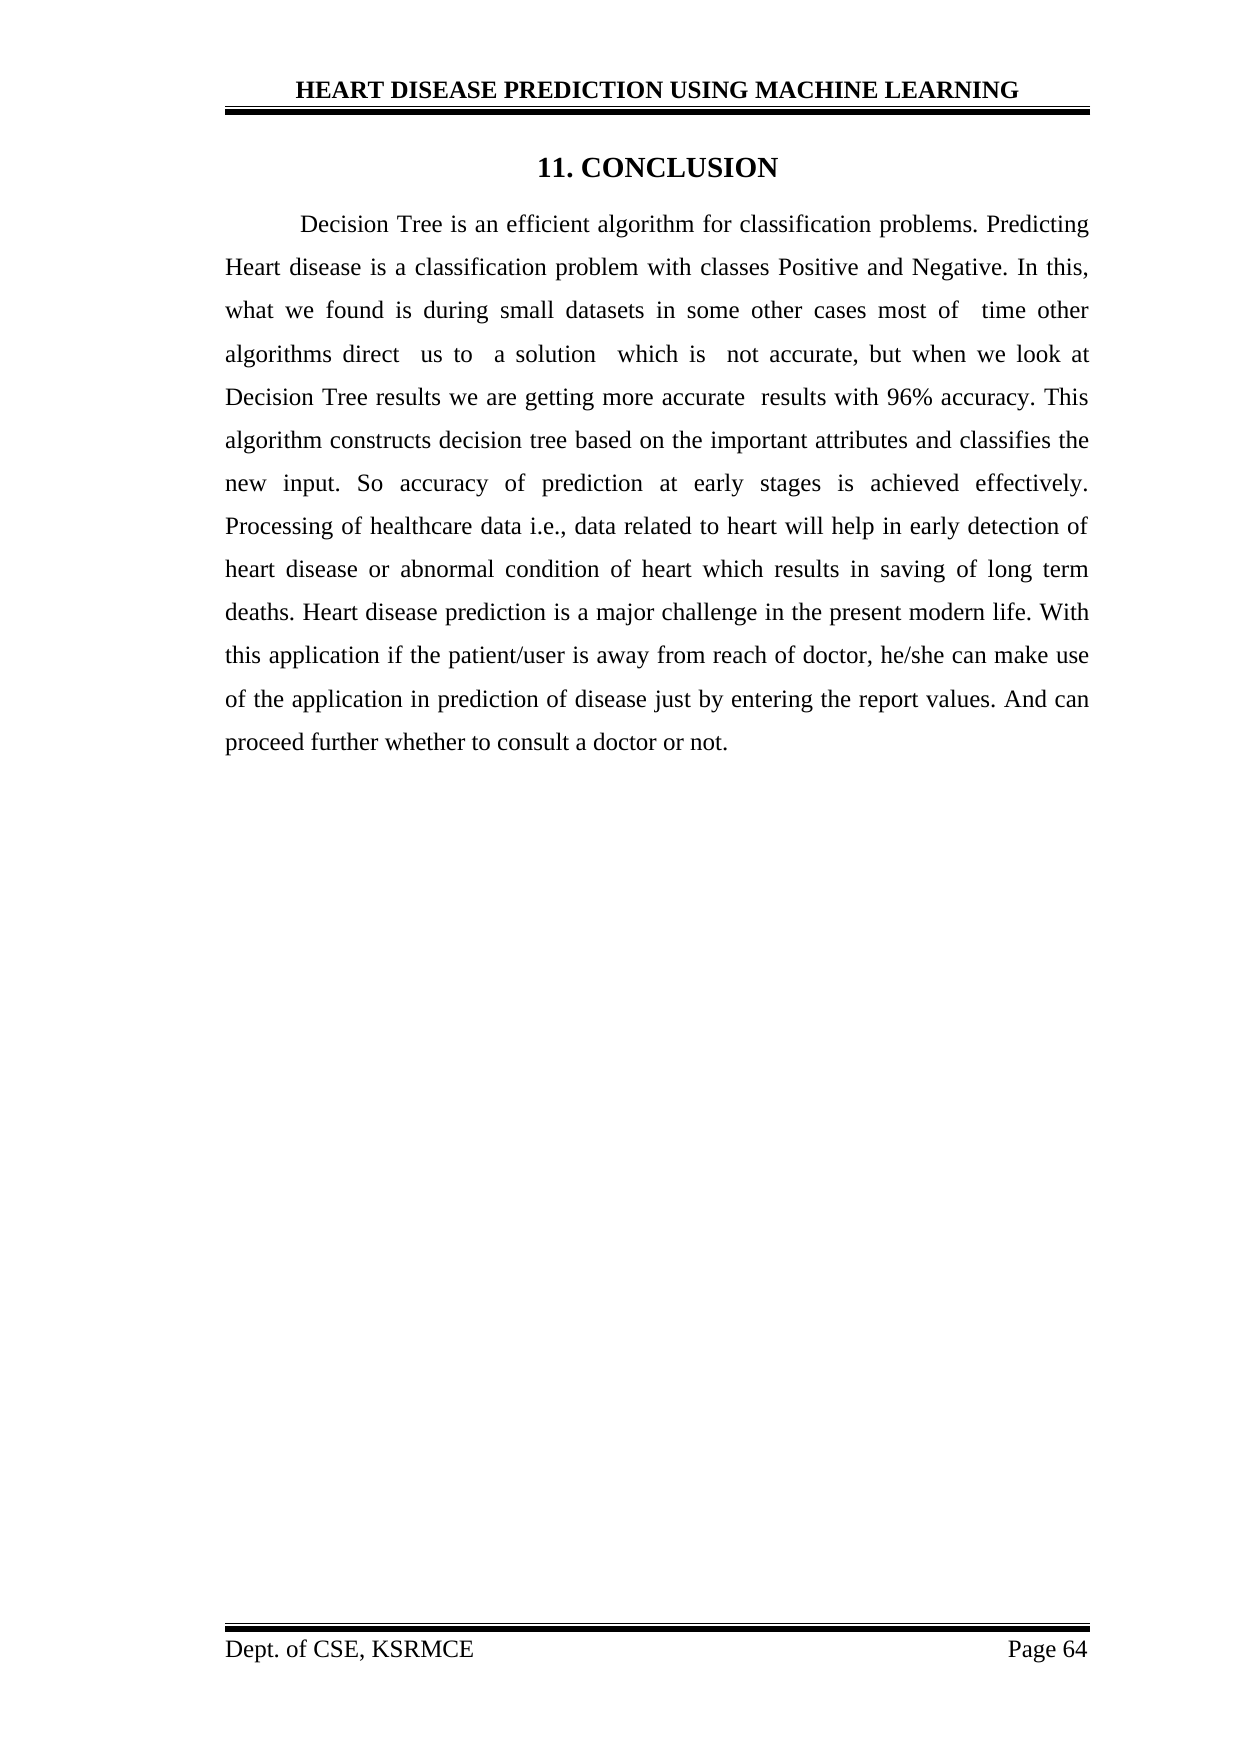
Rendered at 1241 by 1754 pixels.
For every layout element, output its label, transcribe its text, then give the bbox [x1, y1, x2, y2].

text Decision Tree is an efficient algorithm for classification problems. Predicting Heart disease is a classification problem with classes Positive and Negative. In this, what we found is during small datasets in some other cases most of time other algorithms direct us to a solution which is not accurate, but when we look at Decision Tree results we are getting more accurate results with 96% accuracy. This algorithm constructs decision tree based on the important attributes and classifies the new input. So accuracy of prediction at early stages is achieved effectively. Processing of healthcare data i.e., data related to heart will help in early detection of heart disease or abnormal condition of heart which results in saving of long term deaths. Heart disease prediction is a major challenge in the present modern life. With this application if the patient/user is away from reach of doctor, he/she can make use of the application in prediction of disease just by entering the report values. And can proceed further whether to consult a doctor or not. [225, 209, 1090, 756]
text 11. CONCLUSION [225, 150, 1090, 183]
